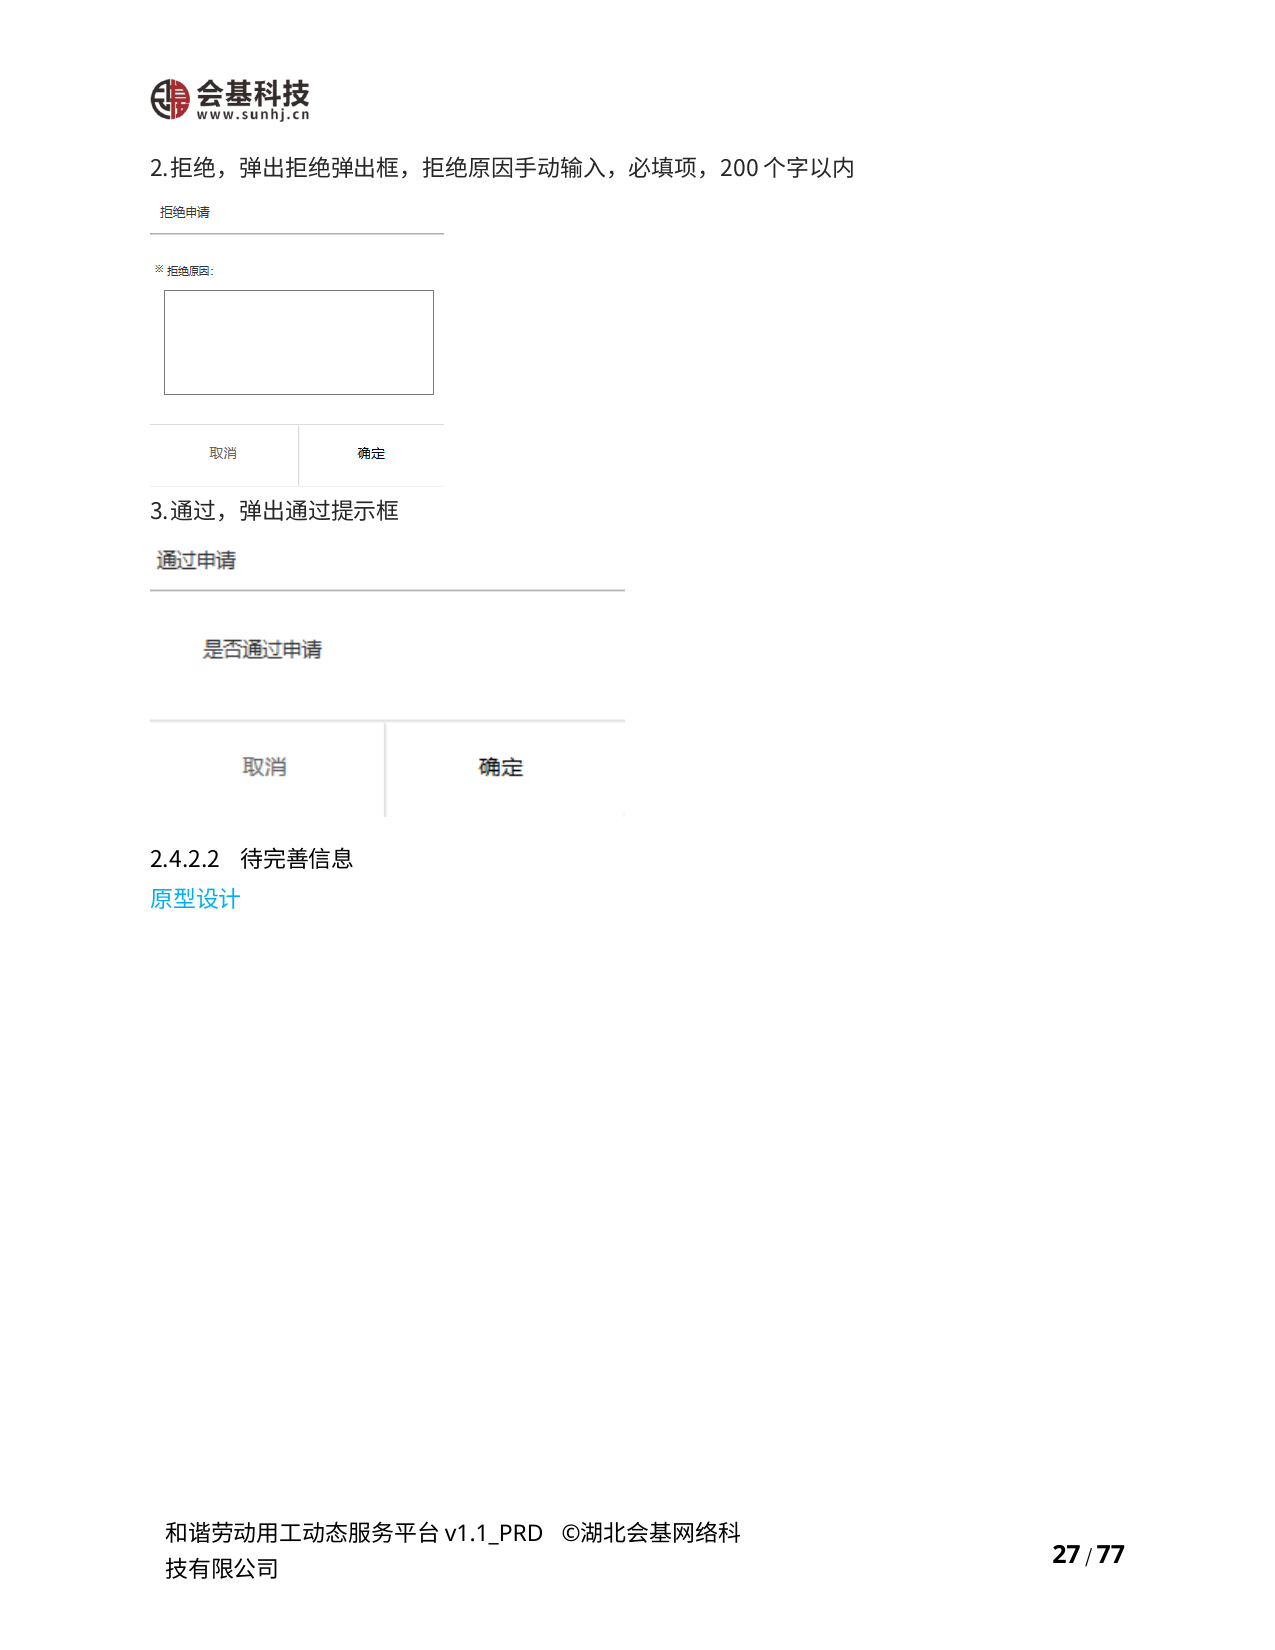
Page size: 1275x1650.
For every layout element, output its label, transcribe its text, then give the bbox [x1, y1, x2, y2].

picture [150, 190, 445, 487]
picture [150, 79, 309, 122]
list 通过，弹出通过提示框 [150, 493, 1125, 526]
list 拒绝，弹出拒绝弹出框，拒绝原因手动输入，必填项，200个字以内 [150, 150, 1125, 183]
text 原型设计 [150, 880, 1125, 914]
picture [150, 532, 625, 817]
subtitle 待完善信息 [150, 840, 1125, 874]
